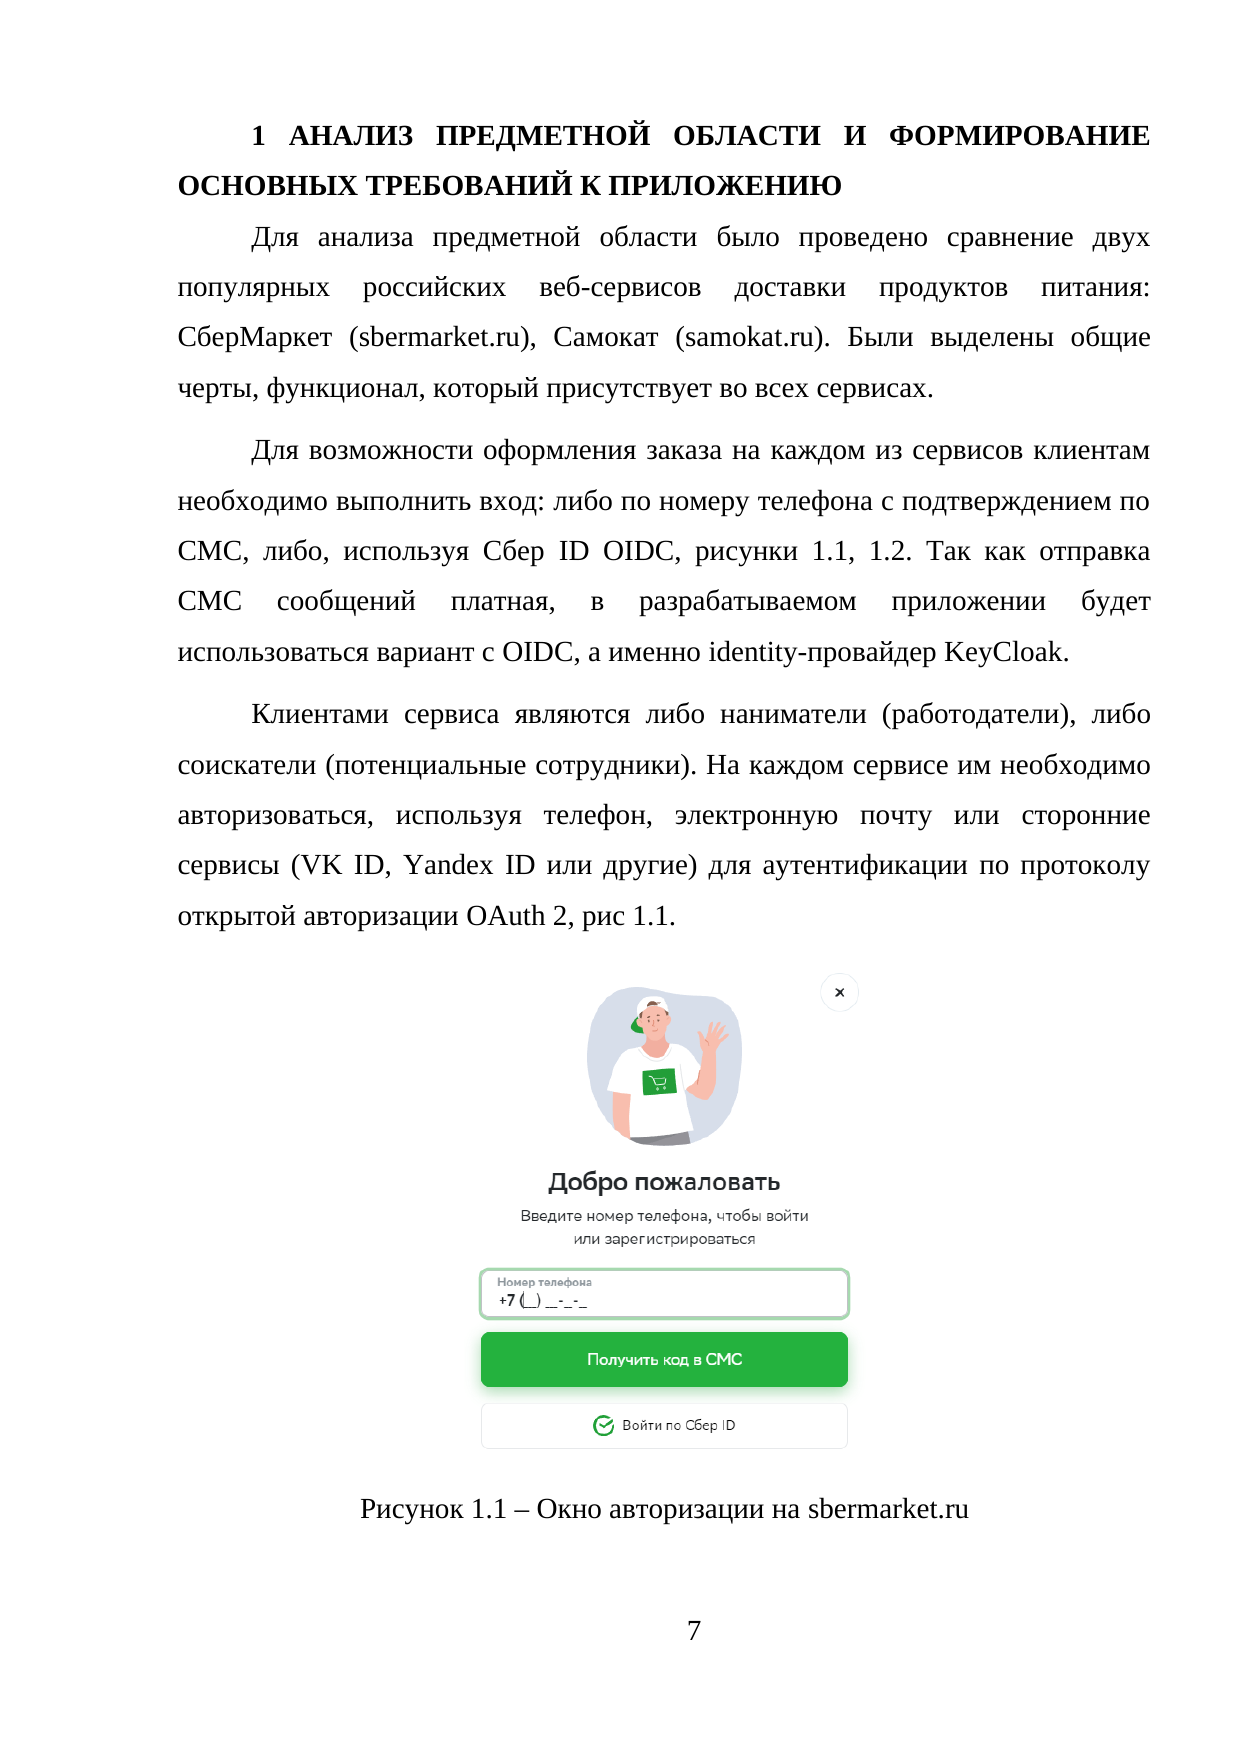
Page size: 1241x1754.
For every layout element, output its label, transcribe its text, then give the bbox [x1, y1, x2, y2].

text Клиентами сервиса являются либо наниматели (работодатели), либо соискатели (потенциальные сотрудники). На каждом сервисе им необходимо авторизоваться, используя телефон, электронную почту или сторонние сервисы (VK ID, Yandex ID или другие) для аутентификации по протоколу открытой авторизации OAuth 2, рис 1.1. [177, 697, 1152, 931]
text Рисунок 1.1 – Окно авторизации на sbermarket.ru [177, 1491, 1152, 1525]
text Для анализа предметной области было проведено сравнение двух популярных российских веб-сервисов доставки продуктов питания: СберМаркет (sbermarket.ru), Самокат (samokat.ru). Были выделены общие черты, функционал, который присутствует во всех сервисах. [177, 219, 1152, 403]
text 1 АНАЛИЗ ПРЕДМЕТНОЙ ОБЛАСТИ И ФОРМИРОВАНИЕ ОСНОВНЫХ ТРЕБОВАНИЙ К ПРИЛОЖЕНИЮ [177, 118, 1152, 202]
text Для возможности оформления заказа на каждом из сервисов клиентам необходимо выполнить вход: либо по номеру телефона с подтверждением по СМС, либо, используя Сбер ID OIDC, рисунки 1.1, 1.2. Так как отправка СМС сообщений платная, в разрабатываемом приложении будет использоваться вариант с OIDC, а именно identity-провайдер KeyCloak. [177, 432, 1152, 667]
picture [457, 960, 872, 1462]
